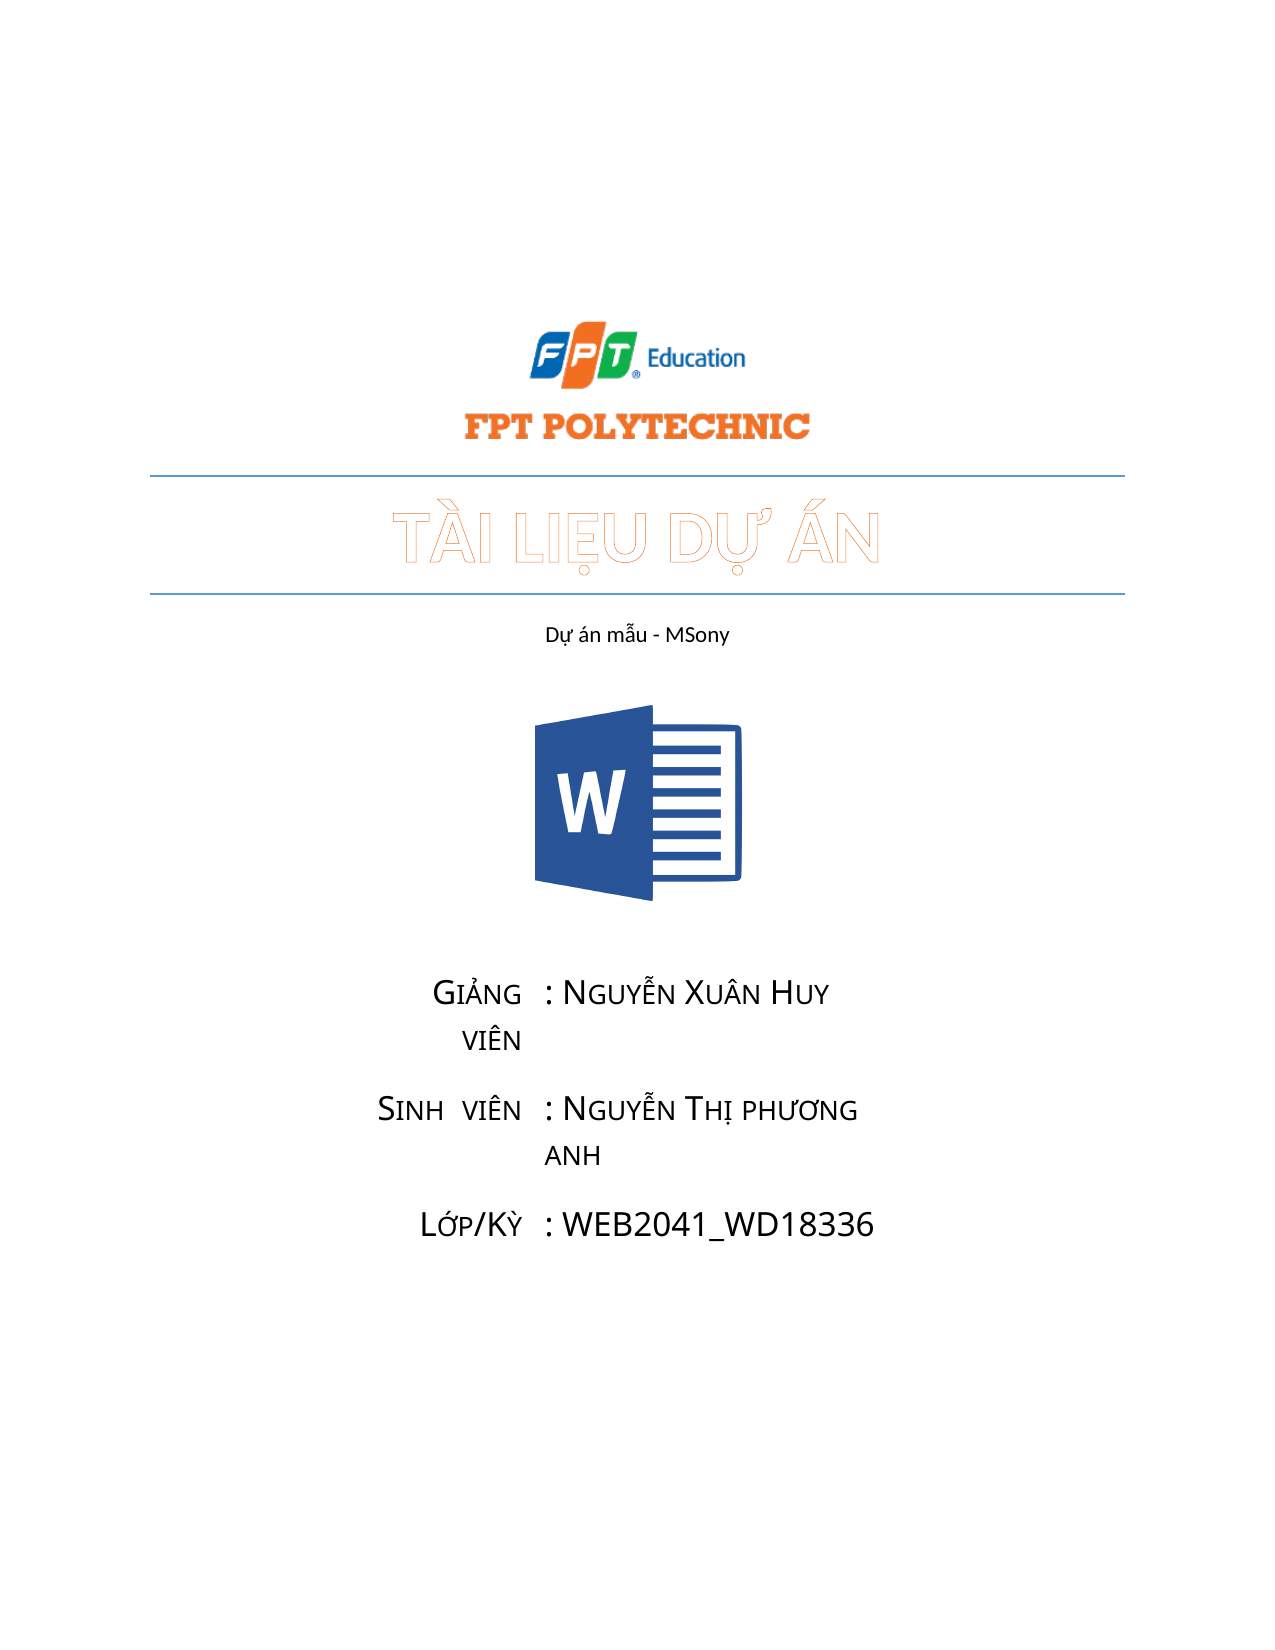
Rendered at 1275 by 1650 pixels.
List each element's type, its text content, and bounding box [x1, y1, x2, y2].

table_header Kiểu dữ liệu [837, 513, 879, 563]
picture [469, 697, 806, 922]
picture [453, 310, 822, 451]
